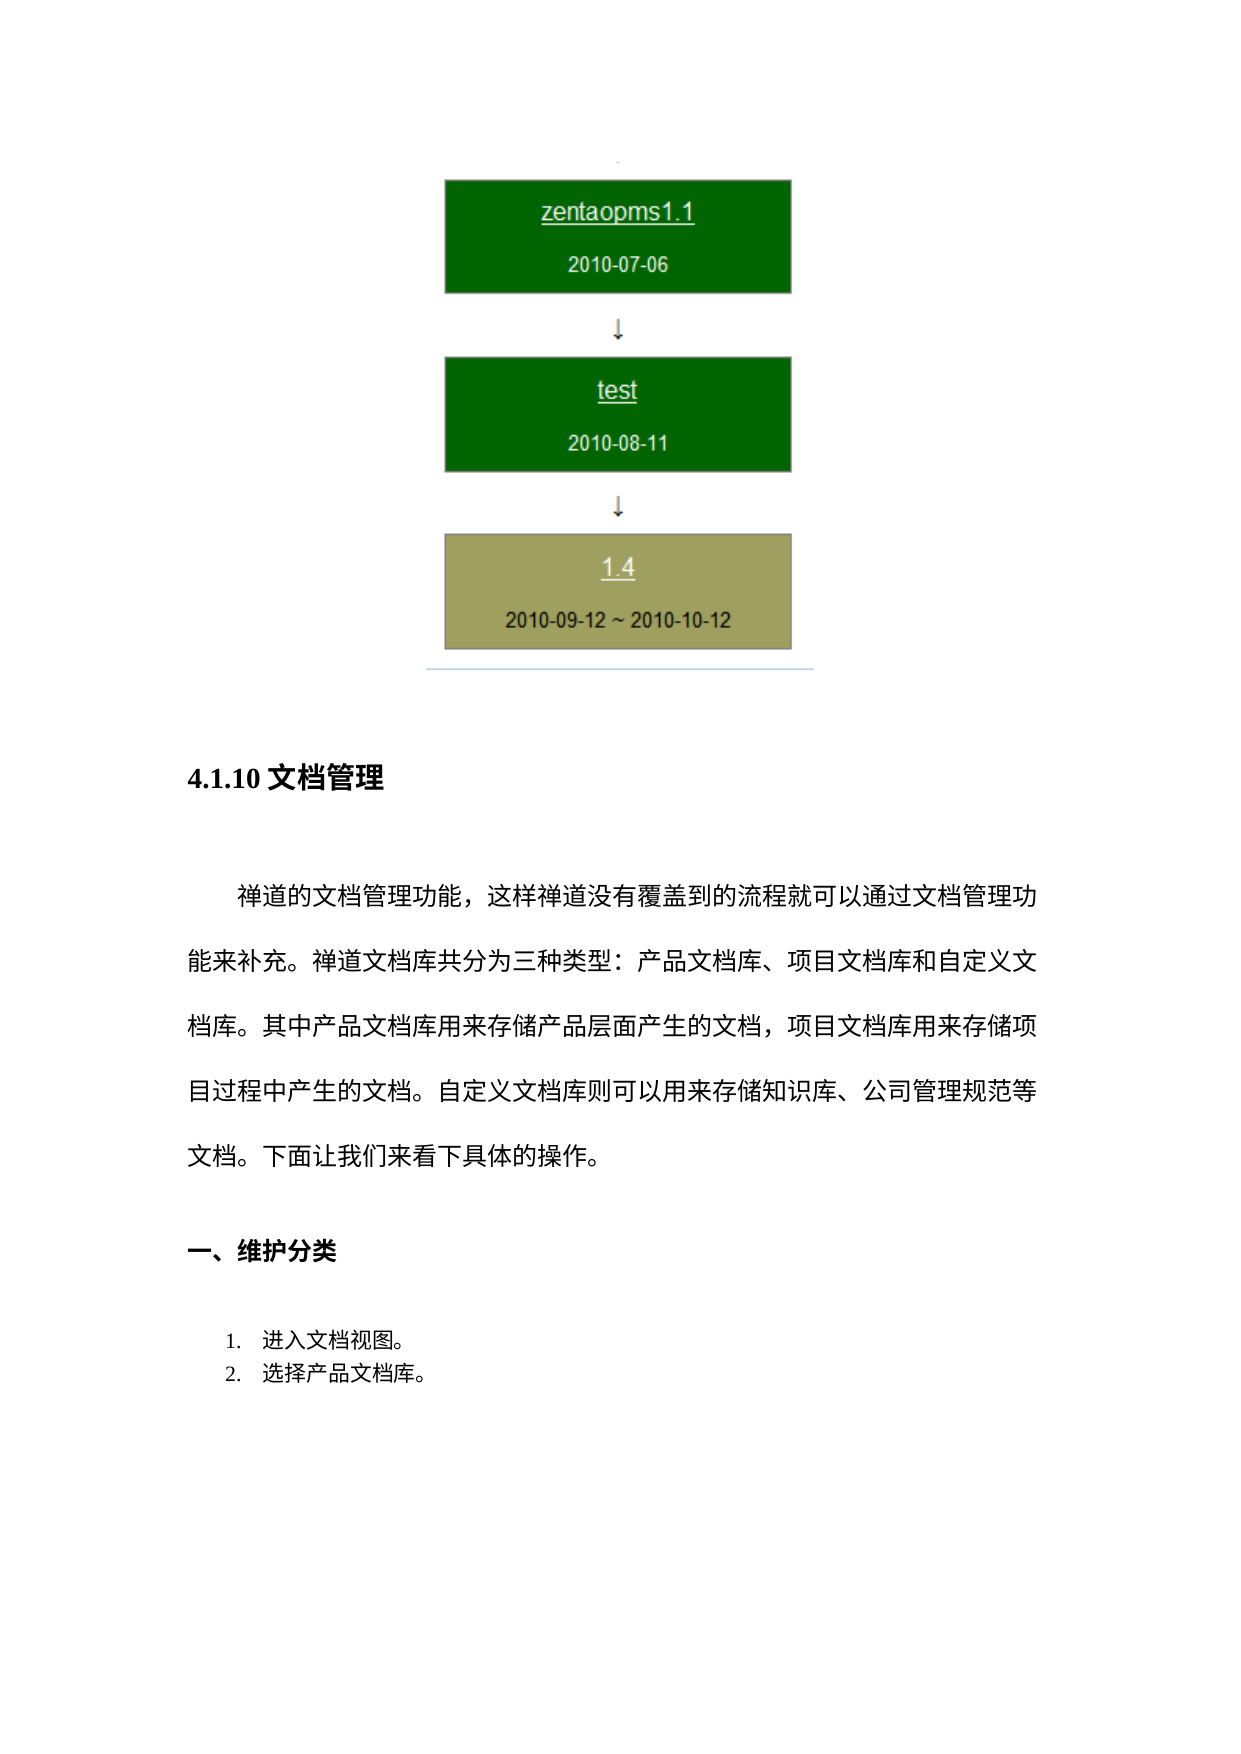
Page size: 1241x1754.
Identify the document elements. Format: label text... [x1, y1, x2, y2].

text 禅道的文档管理功能，这样禅道没有覆盖到的流程就可以通过文档管理功能来补充。禅道文档库共分为三种类型：产品文档库、项目文档库和自定义文档库。其中产品文档库用来存储产品层面产生的文档，项目文档库用来存储项目过程中产生的文档。自定义文档库则可以用来存储知识库、公司管理规范等文档。下面让我们来看下具体的操作。 [187, 862, 1053, 1187]
picture [426, 162, 814, 678]
subtitle 一、维护分类 [187, 1217, 1053, 1282]
subtitle 4.1.10 文档管理 [187, 744, 1053, 809]
list 进入文档视图。 [225, 1323, 1053, 1355]
list 选择产品文档库。 [225, 1355, 1053, 1388]
